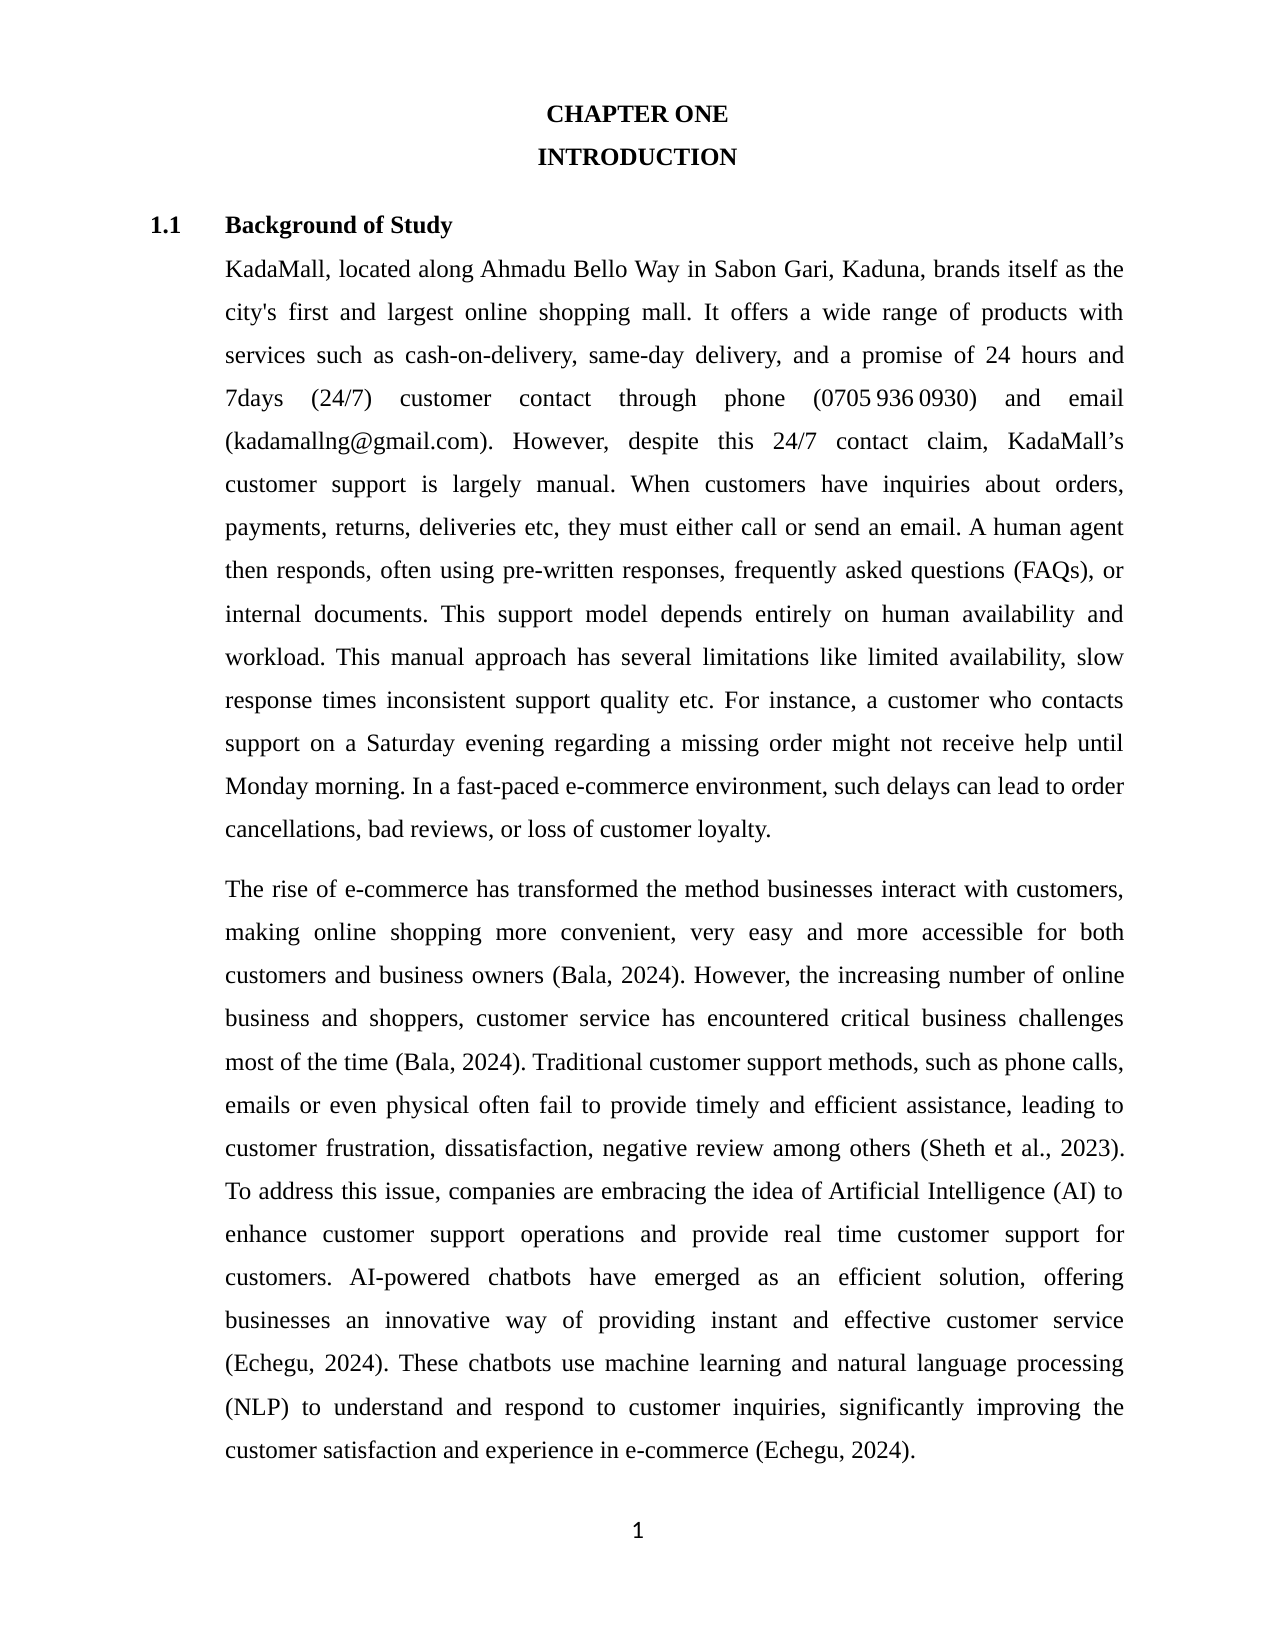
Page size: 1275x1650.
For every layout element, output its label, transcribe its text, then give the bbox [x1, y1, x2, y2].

subtitle 1.1 Background of Study [150, 211, 1125, 239]
text INTRODUCTION [150, 142, 1125, 171]
text The rise of e-commerce has transformed the method businesses interact with customers, making online shopping more convenient, very easy and more accessible for both customers and business owners. However, the increasing number of online business and shoppers, customer service has encountered critical business challenges most of the time . Traditional customer support methods, such as phone calls, emails or even physical often fail to provide timely and efficient assistance, leading to customer frustration, dissatisfaction, negative review among others . To address this issue, companies are embracing the idea of Artificial Intelligence (AI) to enhance customer support operations and provide real time customer support for customers. AI-powered chatbots have emerged as an efficient solution, offering businesses an innovative way of providing instant and effective customer service . These chatbots use machine learning and natural language processing (NLP) to understand and respond to customer inquiries, significantly improving the customer satisfaction and experience in e-commerce . [225, 874, 1125, 1463]
text KadaMall, located along Ahmadu Bello Way in Sabon Gari, Kaduna, brands itself as the city's first and largest online shopping mall. It offers a wide range of products with services such as cash-on-delivery, same-day delivery, and a promise of 24 hours and 7days (24/7) customer contact through phone (0705 936 0930) and email (kadamallng@gmail.com). However, despite this 24/7 contact claim, KadaMall’s customer support is largely manual. When customers have inquiries about orders, payments, returns, deliveries etc, they must either call or send an email. A human agent then responds, often using pre-written responses, frequently asked questions (FAQs), or internal documents. This support model depends entirely on human availability and workload. This manual approach has several limitations like limited availability, slow response times inconsistent support quality etc. For instance, a customer who contacts support on a Saturday evening regarding a missing order might not receive help until Monday morning. In a fast-paced e-commerce environment, such delays can lead to order cancellations, bad reviews, or loss of customer loyalty. [225, 254, 1125, 843]
text CHAPTER ONE [150, 99, 1125, 128]
